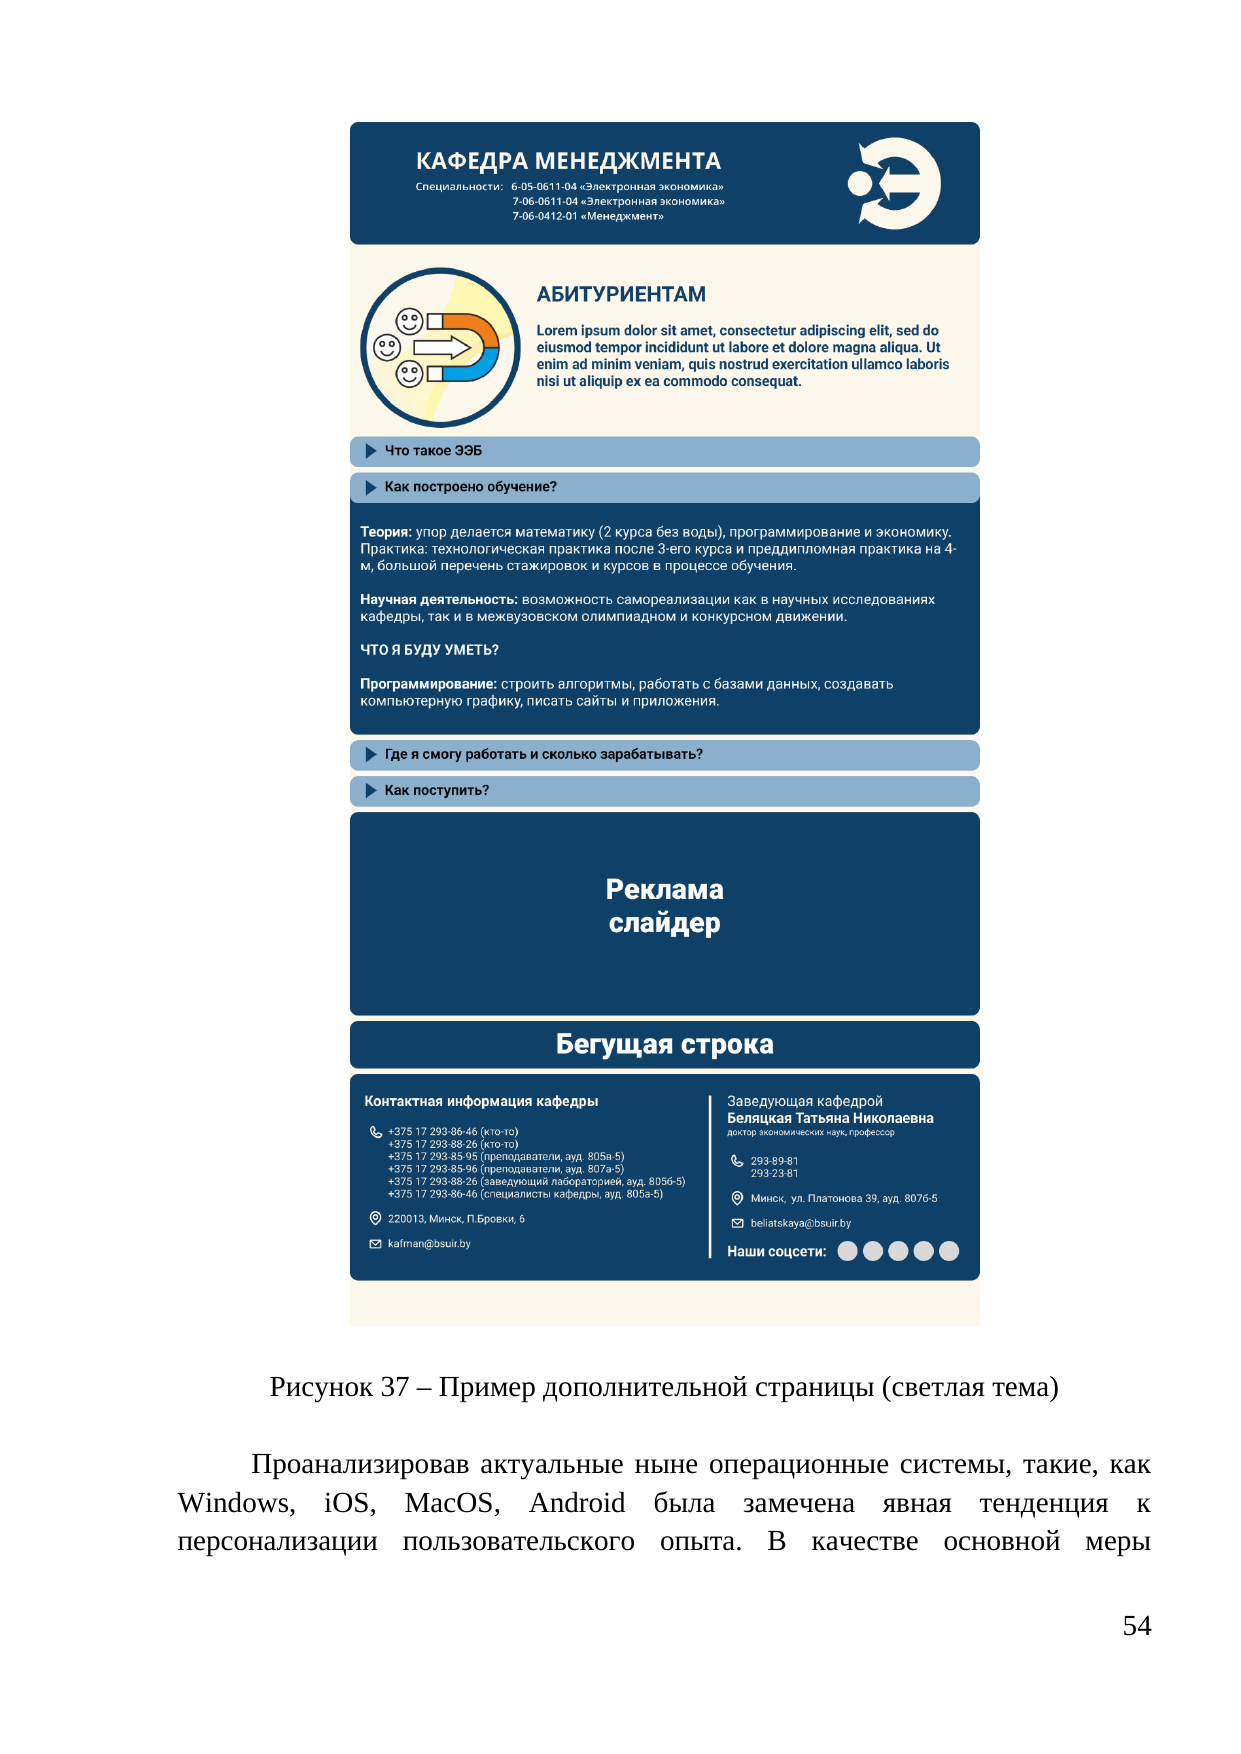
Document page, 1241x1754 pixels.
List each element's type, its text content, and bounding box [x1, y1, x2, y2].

picture [344, 118, 985, 1326]
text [177, 1446, 1152, 1557]
text Рисунок 37 – Пример дополнительной страницы (светлая тема) [177, 1369, 1152, 1403]
